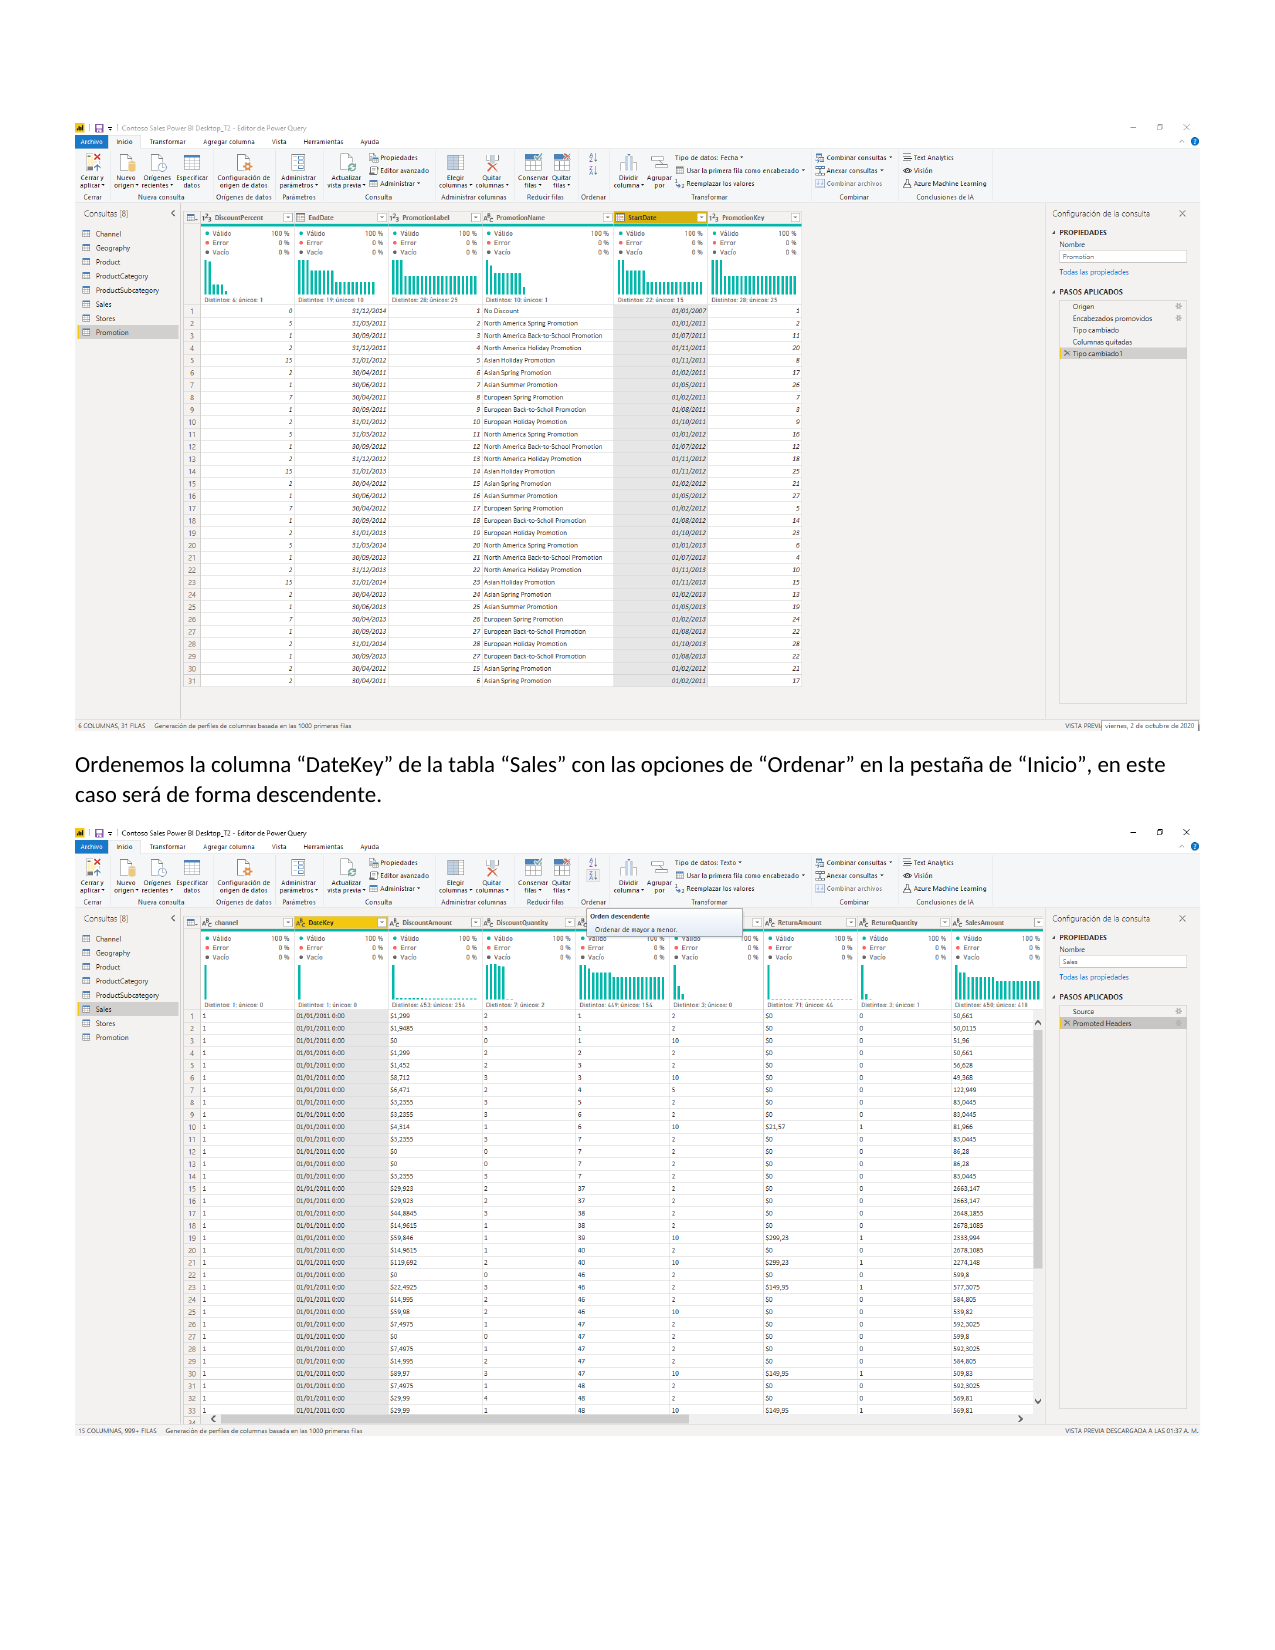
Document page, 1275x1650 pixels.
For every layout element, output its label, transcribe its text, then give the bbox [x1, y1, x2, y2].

picture [75, 826, 1200, 1436]
text Ordenemos la columna “DateKey” de la tabla “Sales” con las opciones de “Ordenar” en la pestaña de “Inicio”, en este caso será de forma descendente. [75, 750, 1200, 808]
picture [75, 121, 1200, 731]
